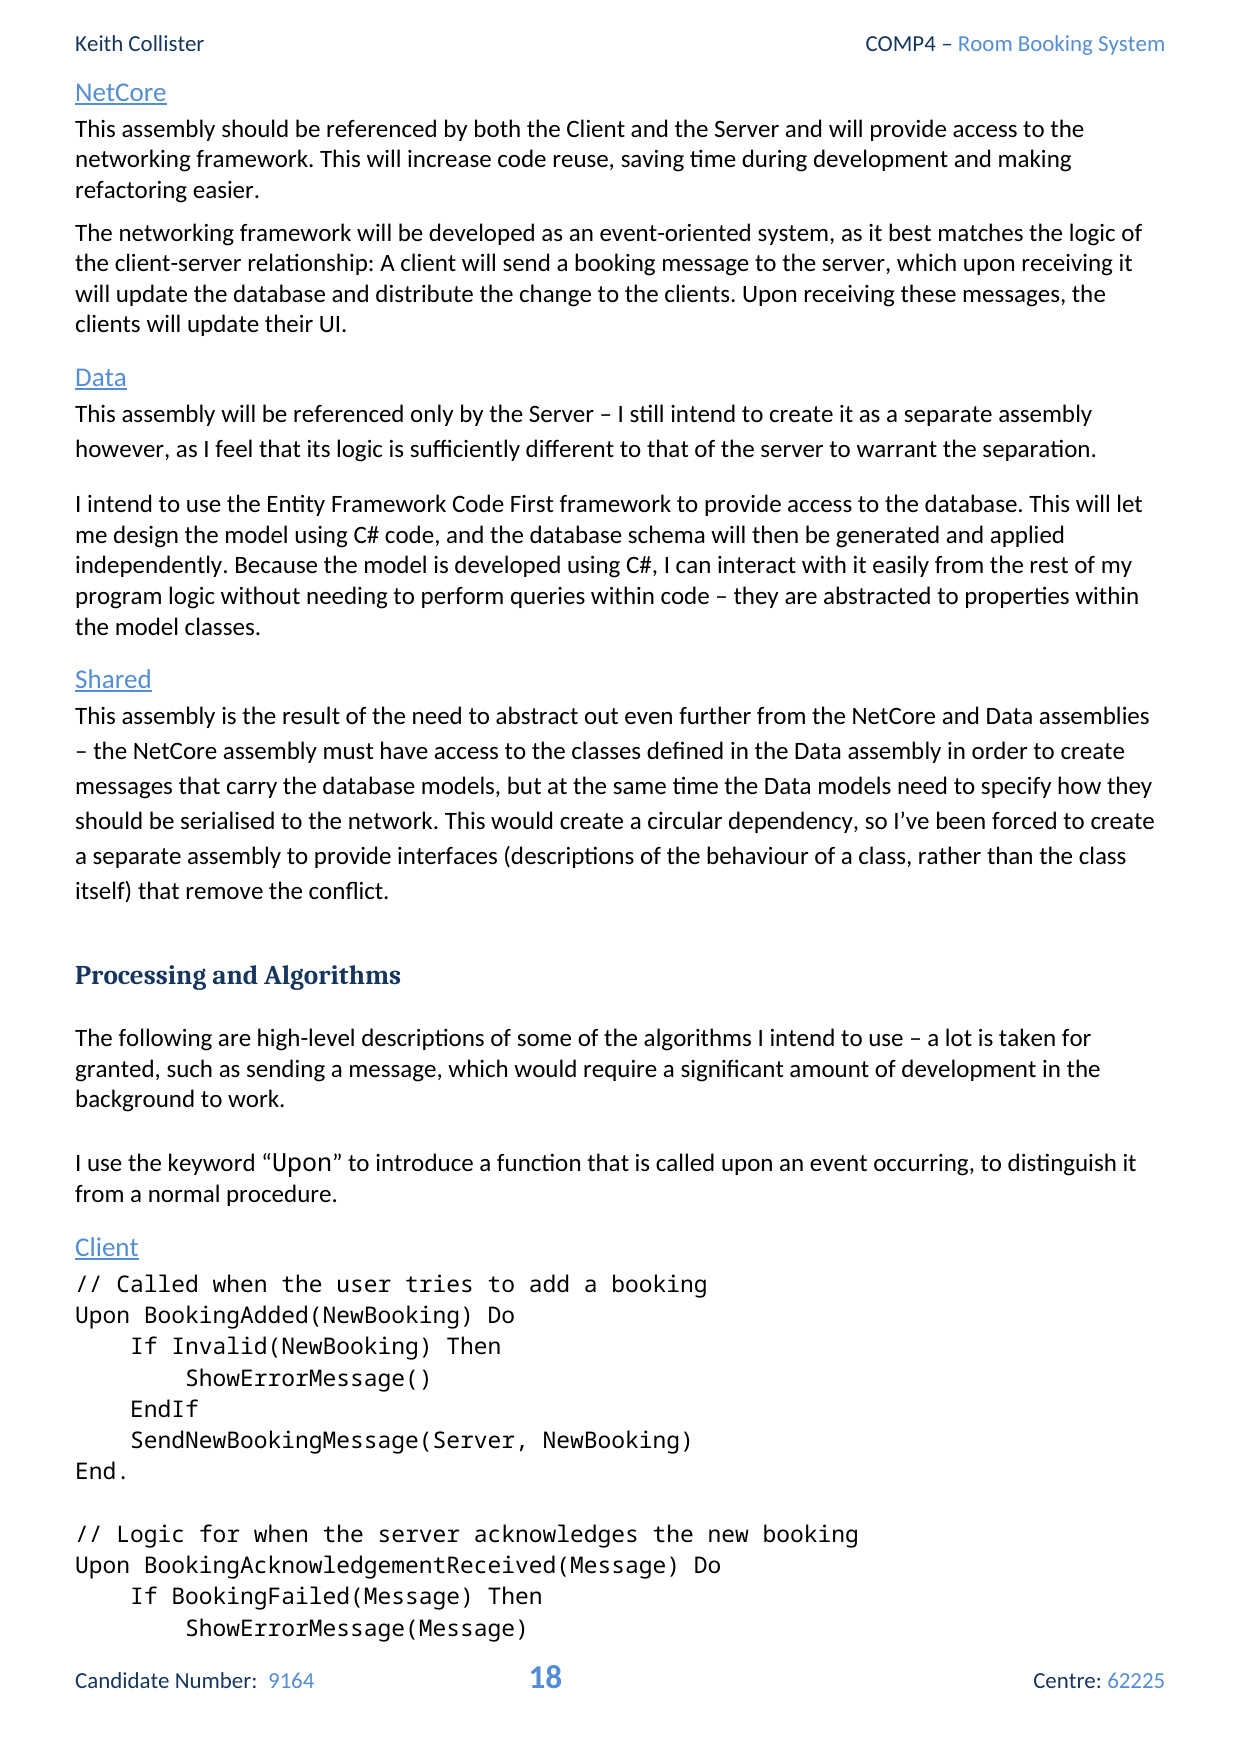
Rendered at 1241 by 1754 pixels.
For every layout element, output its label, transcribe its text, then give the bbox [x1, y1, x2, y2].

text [75, 1268, 1165, 1643]
subtitle Processing and Algorithms [75, 960, 1165, 991]
subtitle Shared [75, 662, 1165, 695]
text I intend to use the Entity Framework Code First framework to provide access to the database. This will let me design the model using C# code, and the database schema will then be generated and applied independently. Because the model is developed using C#, I can interact with it easily from the rest of my program logic without needing to perform queries within code – they are abstracted to properties within the model classes. [75, 489, 1165, 641]
subtitle Data [75, 360, 1165, 393]
subtitle NetCore [75, 75, 1165, 108]
text This assembly will be referenced only by the Server – I still intend to create it as a separate assembly however, as I feel that its logic is sufficiently different to that of the server to warrant the separation. [75, 398, 1165, 463]
subtitle Client [75, 1230, 1165, 1263]
text The networking framework will be developed as an event-oriented system, as it best matches the logic of the client-server relationship: A client will send a booking message to the server, which upon receiving it will update the database and distribute the change to the clients. Upon receiving these messages, the clients will update their UI. [75, 217, 1165, 339]
text This assembly is the result of the need to abstract out even further from the NetCore and Data assemblies – the NetCore assembly must have access to the classes defined in the Data assembly in order to create messages that carry the database models, but at the same time the Data models need to specify how they should be serialised to the network. This would create a circular dependency, so I’ve been forced to create a separate assembly to provide interfaces (descriptions of the behaviour of a class, rather than the class itself) that remove the conflict. [75, 700, 1165, 906]
text This assembly should be referenced by both the Client and the Server and will provide access to the networking framework. This will increase code reuse, saving time during development and making refactoring easier. [75, 113, 1165, 204]
text The following are high-level descriptions of some of the algorithms I intend to use – a lot is taken for granted, such as sending a message, which would require a significant amount of development in the background to work. I use the keyword “Upon” to introduce a function that is called upon an event occurring, to distinguish it from a normal procedure. [75, 1022, 1165, 1209]
